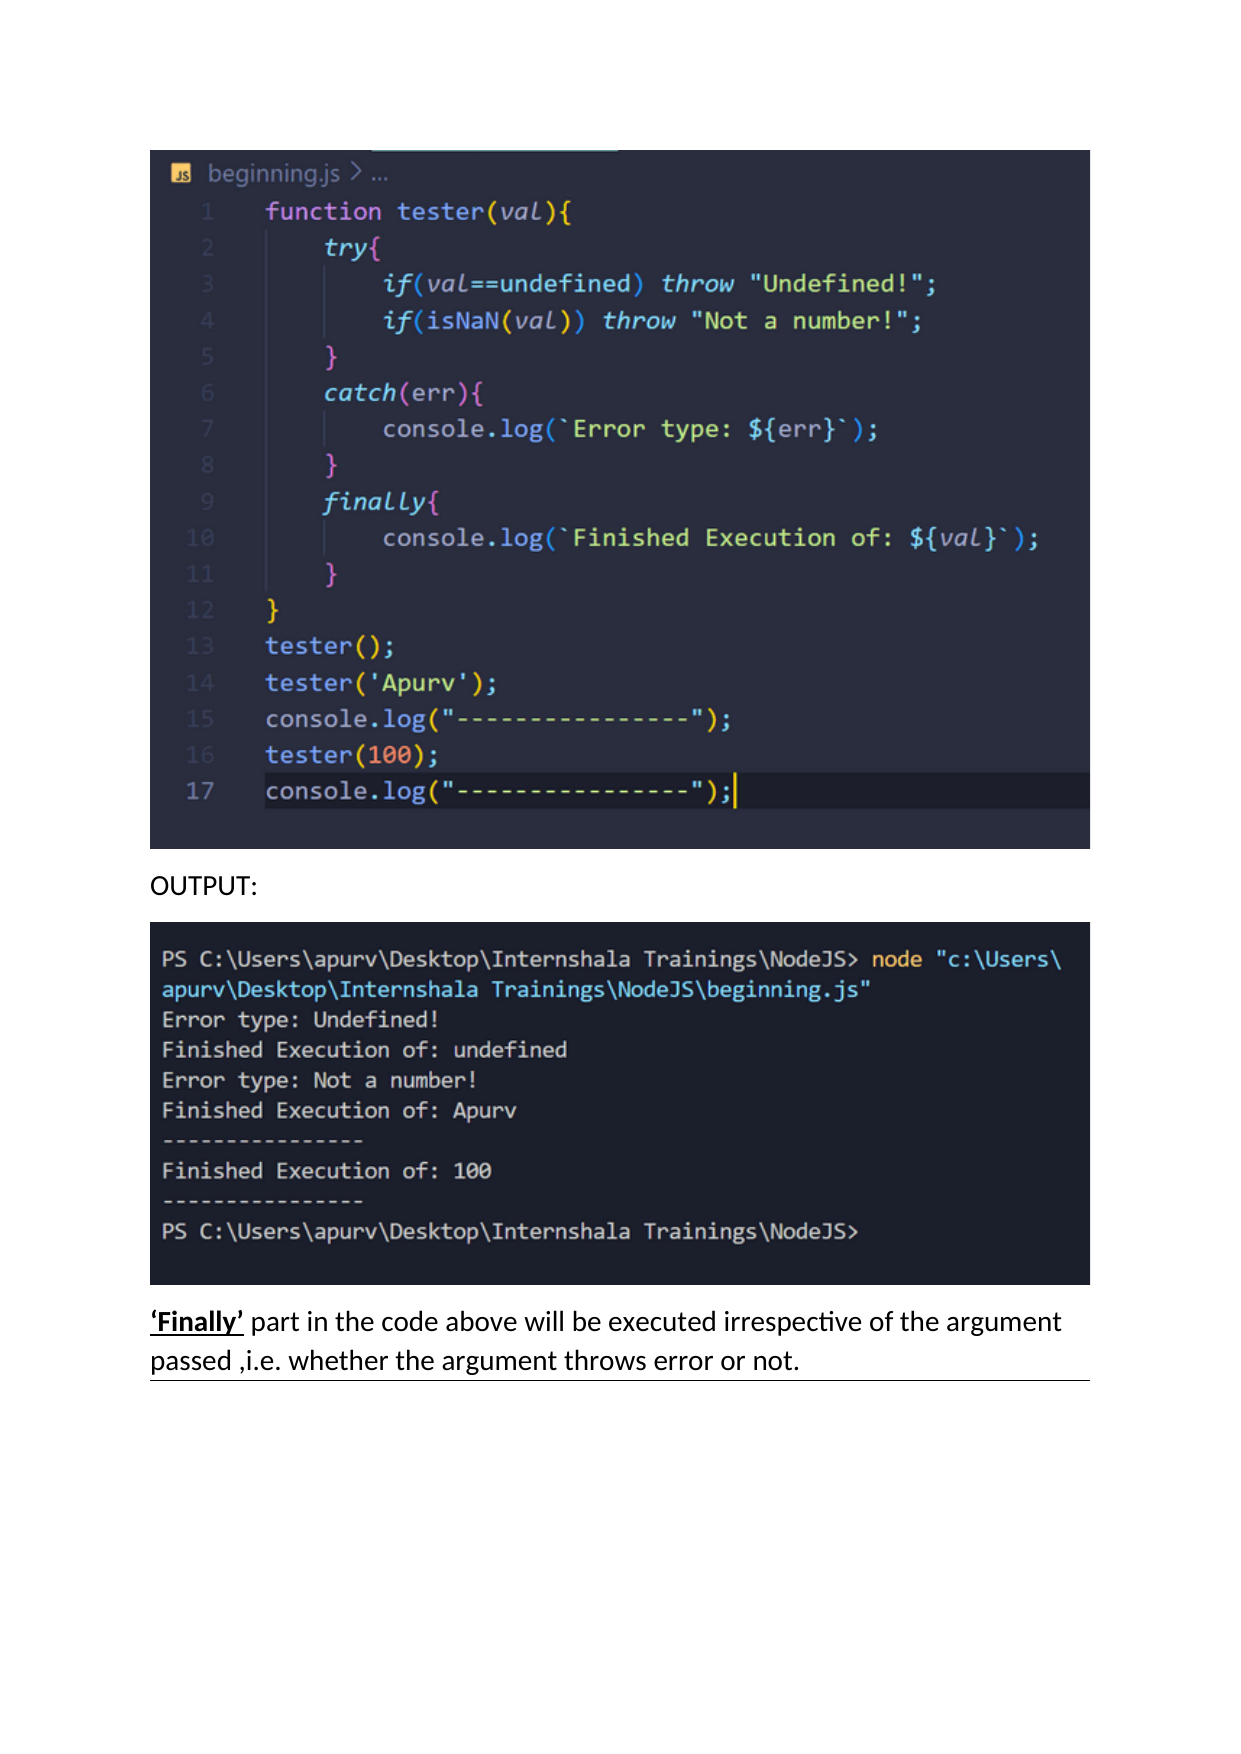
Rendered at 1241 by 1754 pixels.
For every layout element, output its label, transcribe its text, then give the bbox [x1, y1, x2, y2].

picture [150, 150, 1091, 849]
text ‘Finally’ part in the code above will be executed irrespective of the argument passed ,i.e. whether the argument throws error or not. [150, 1303, 1090, 1380]
picture [150, 922, 1091, 1285]
text OUTPUT: [150, 867, 1090, 903]
